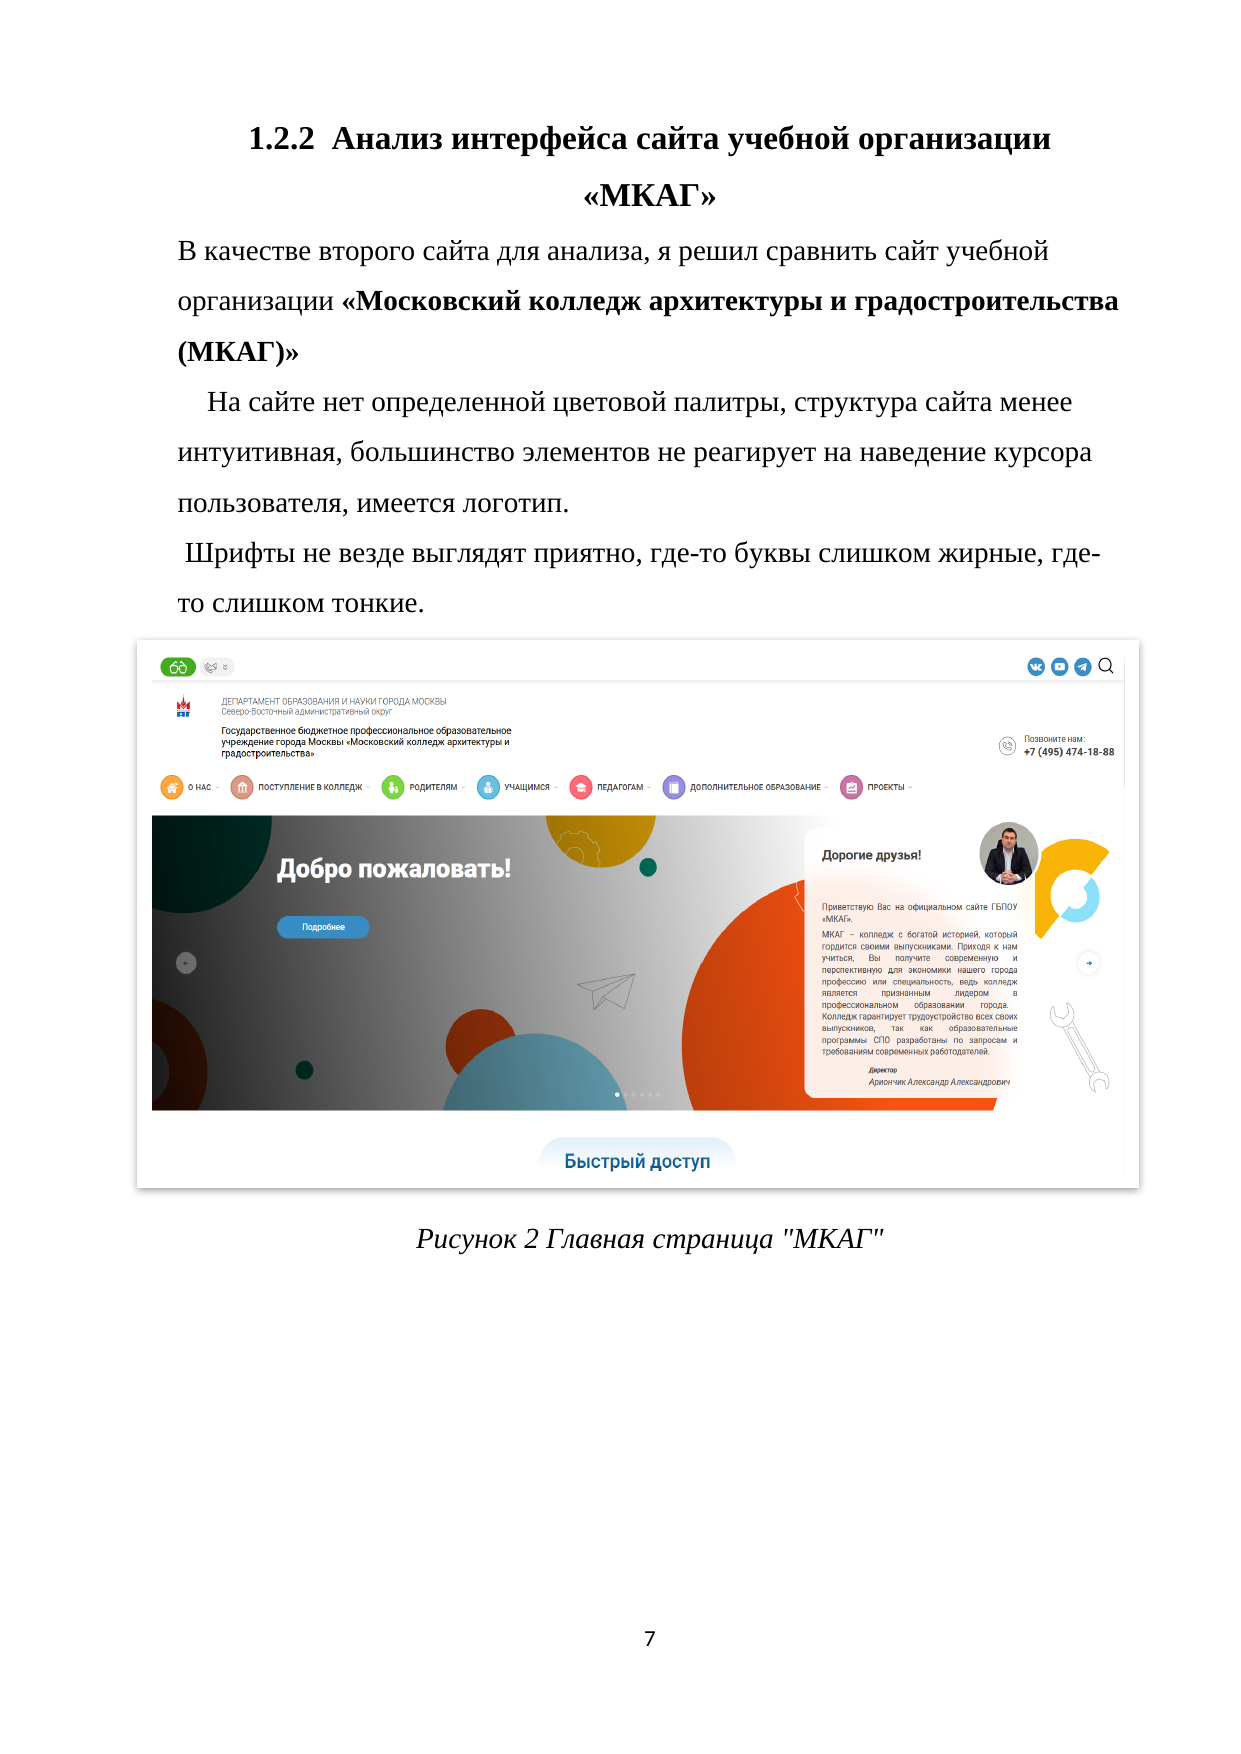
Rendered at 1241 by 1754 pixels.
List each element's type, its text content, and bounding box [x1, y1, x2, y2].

text На сайте нет определенной цветовой палитры, структура сайта менее интуитивная, большинство элементов не реагирует на наведение курсора пользователя, имеется логотип. Шрифты не везде выглядят приятно, где-то буквы слишком жирные, где-то слишком тонкие. [177, 384, 1122, 619]
picture [152, 654, 1125, 1173]
text 1.2.2 Анализ интерфейса сайта учебной организации «МКАГ» [177, 118, 1122, 214]
text Рисунок 2 Главная страница "МКАГ" [177, 1222, 1122, 1255]
text В качестве второго сайта для анализа, я решил сравнить сайт учебной организации «Московский колледж архитектуры и градостроительства (МКАГ)» [177, 233, 1122, 367]
